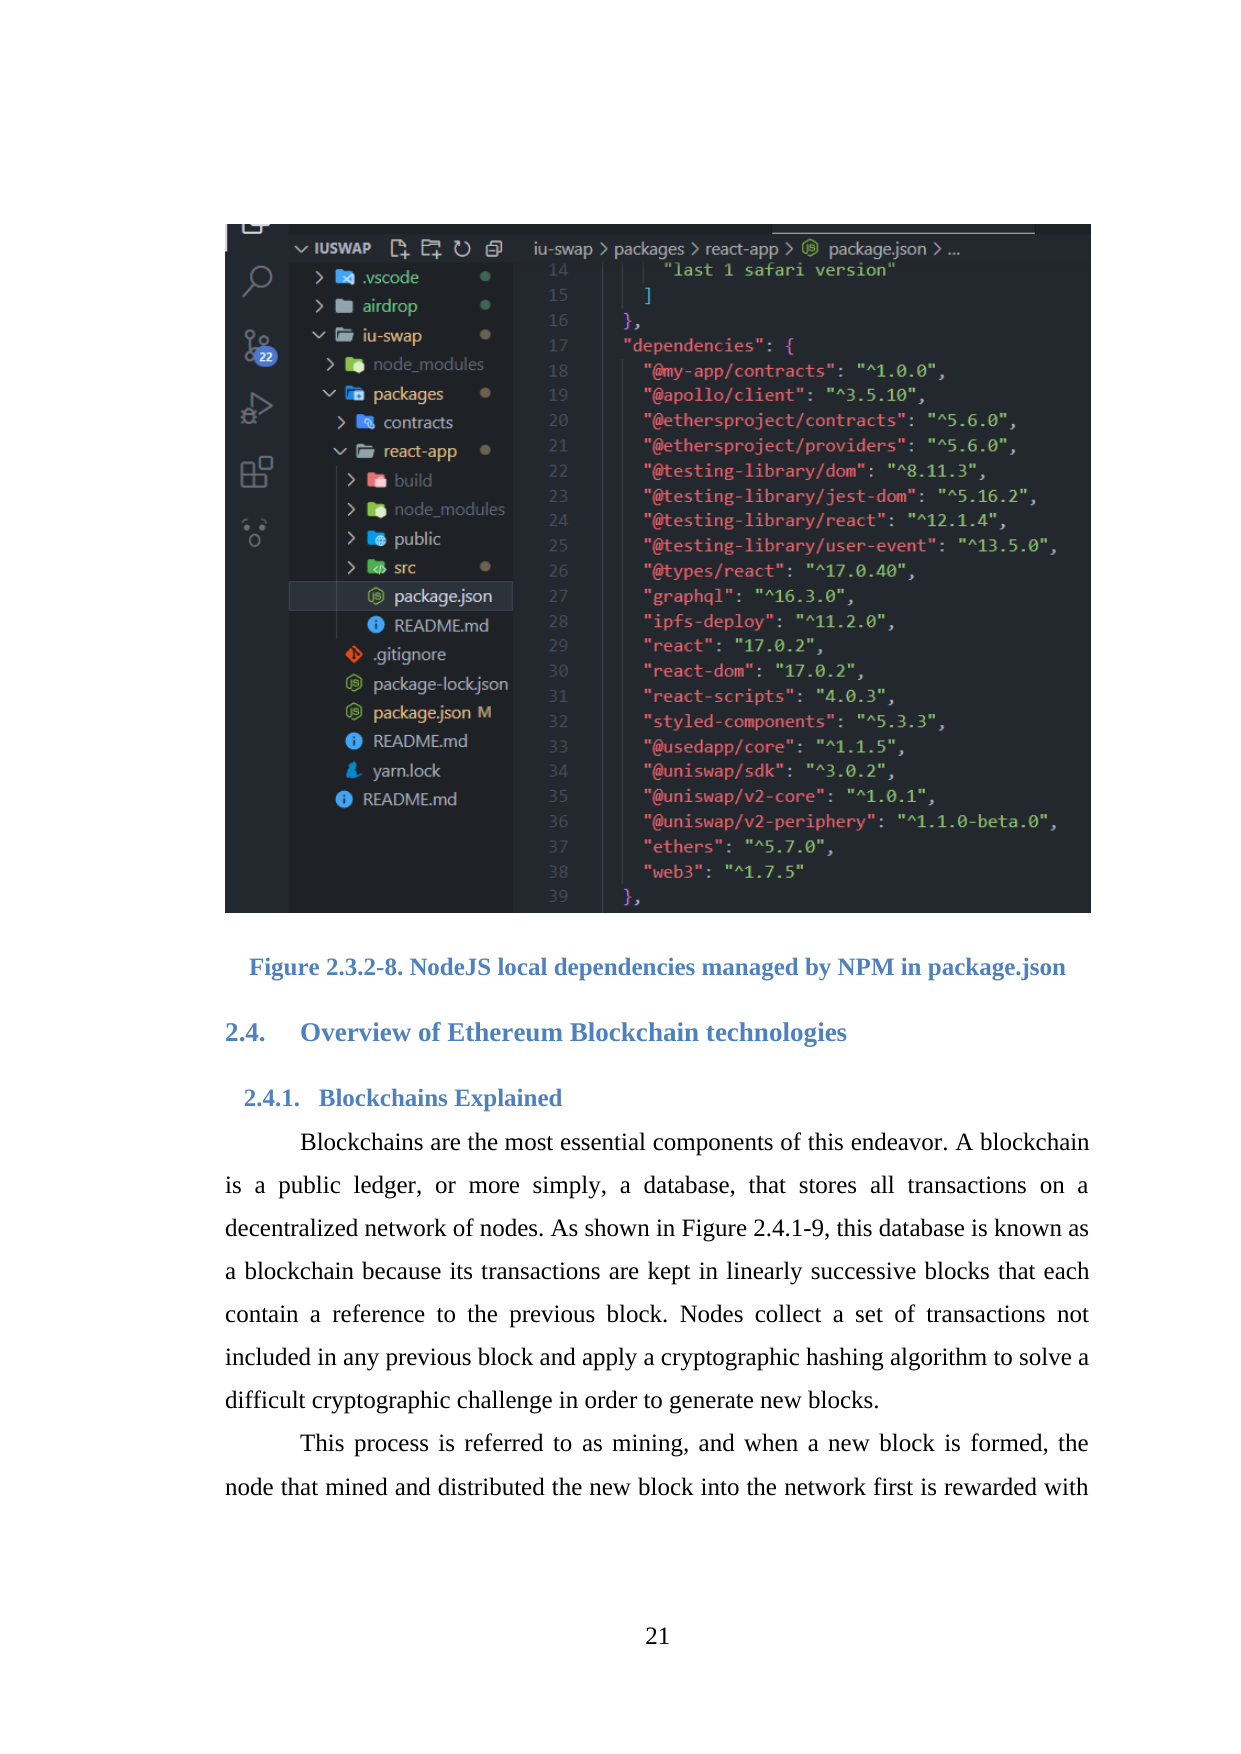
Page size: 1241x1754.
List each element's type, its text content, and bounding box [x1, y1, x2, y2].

text Blockchains are the most essential components of this endeavor. A blockchain is a public ledger, or more simply, a database, that stores all transactions on a decentralized network of nodes. As shown in Figure 2.4.1-9, this database is known as a blockchain because its transactions are kept in linearly successive blocks that each contain a reference to the previous block. Nodes collect a set of transactions not included in any previous block and apply a cryptographic hashing algorithm to solve a difficult cryptographic challenge in order to generate new blocks. [225, 1127, 1090, 1414]
text Figure 2.3.2-8. NodeJS local dependencies managed by NPM in package.json [225, 952, 1090, 981]
subtitle Overview of Ethereum Blockchain technologies [225, 1016, 1090, 1047]
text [225, 1428, 1090, 1500]
subtitle Blockchains Explained [244, 1083, 1090, 1112]
picture [225, 224, 1091, 913]
